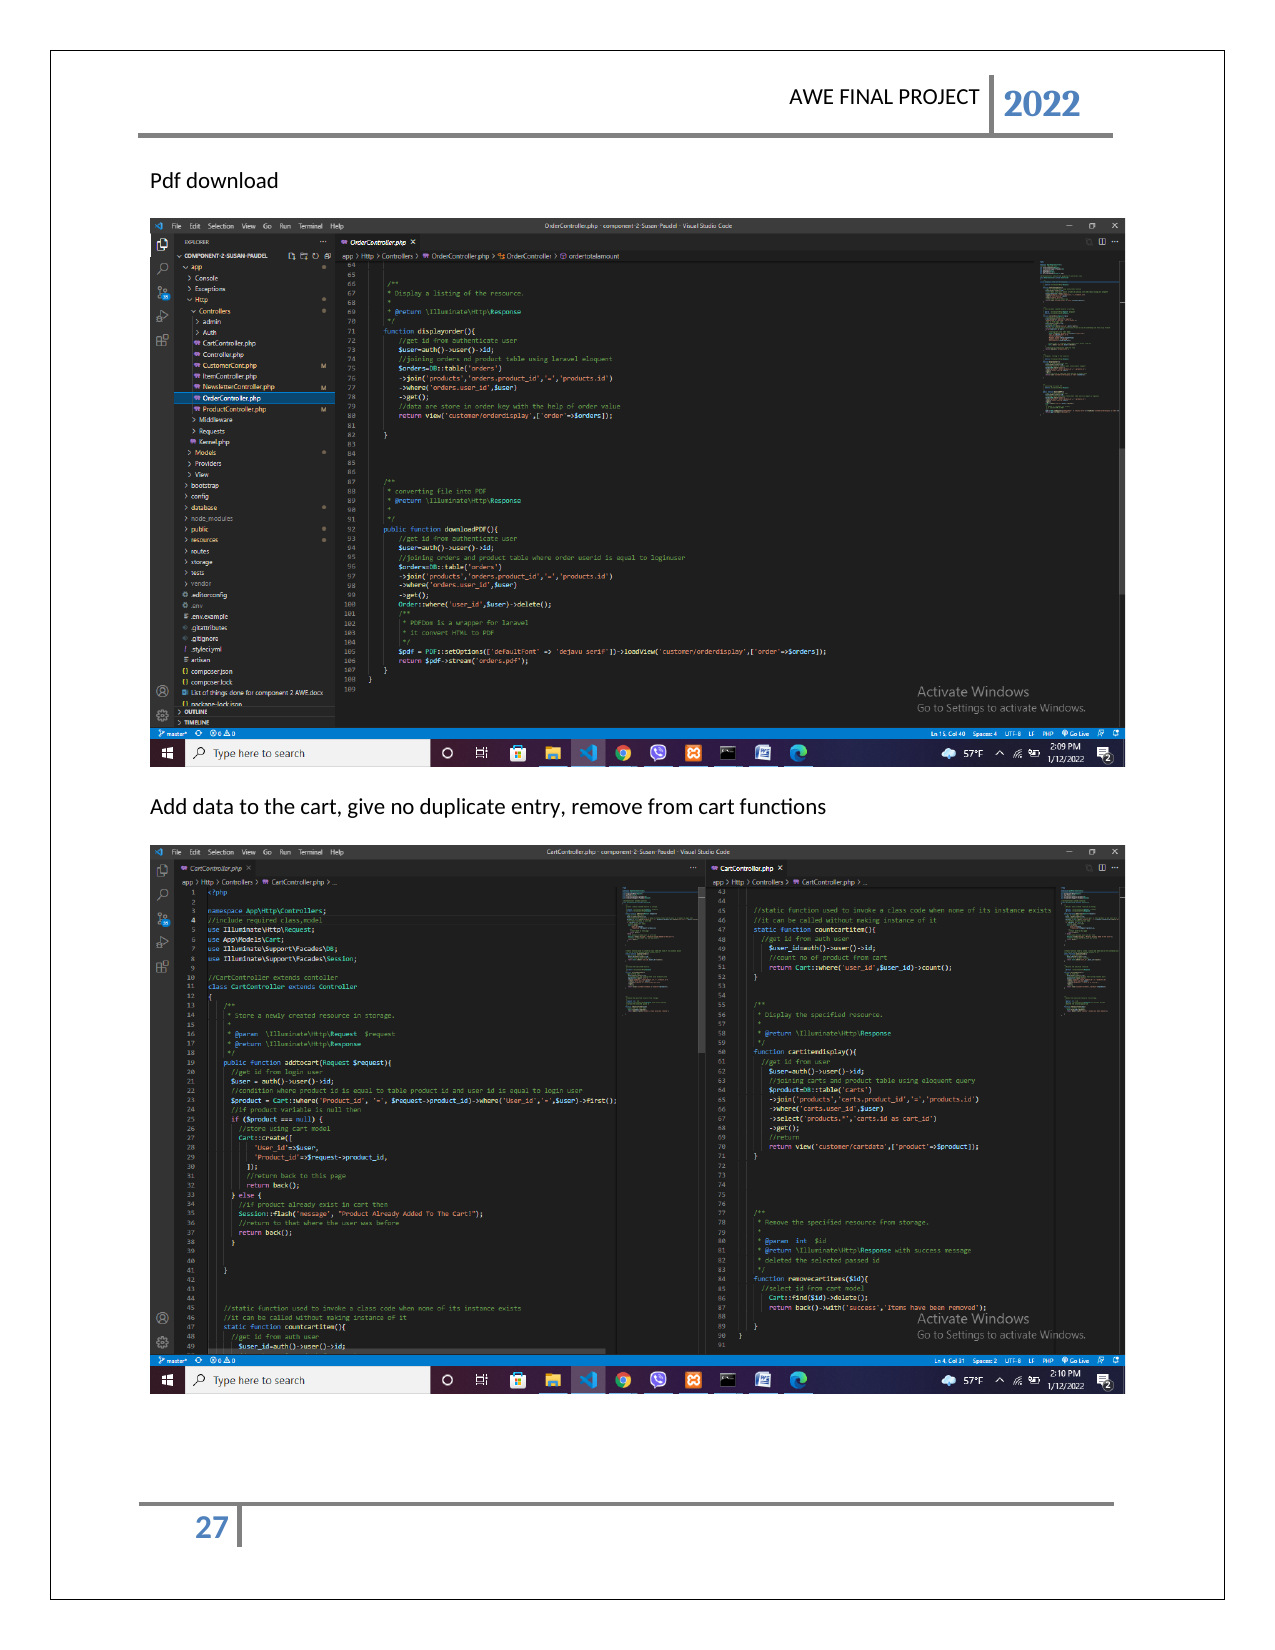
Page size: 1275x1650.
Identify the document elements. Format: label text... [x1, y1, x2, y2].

picture [150, 845, 1125, 1394]
text Pdf download [150, 166, 1125, 194]
text Add data to the cart, give no duplicate entry, remove from cart functions [150, 792, 1125, 820]
picture [150, 218, 1125, 767]
